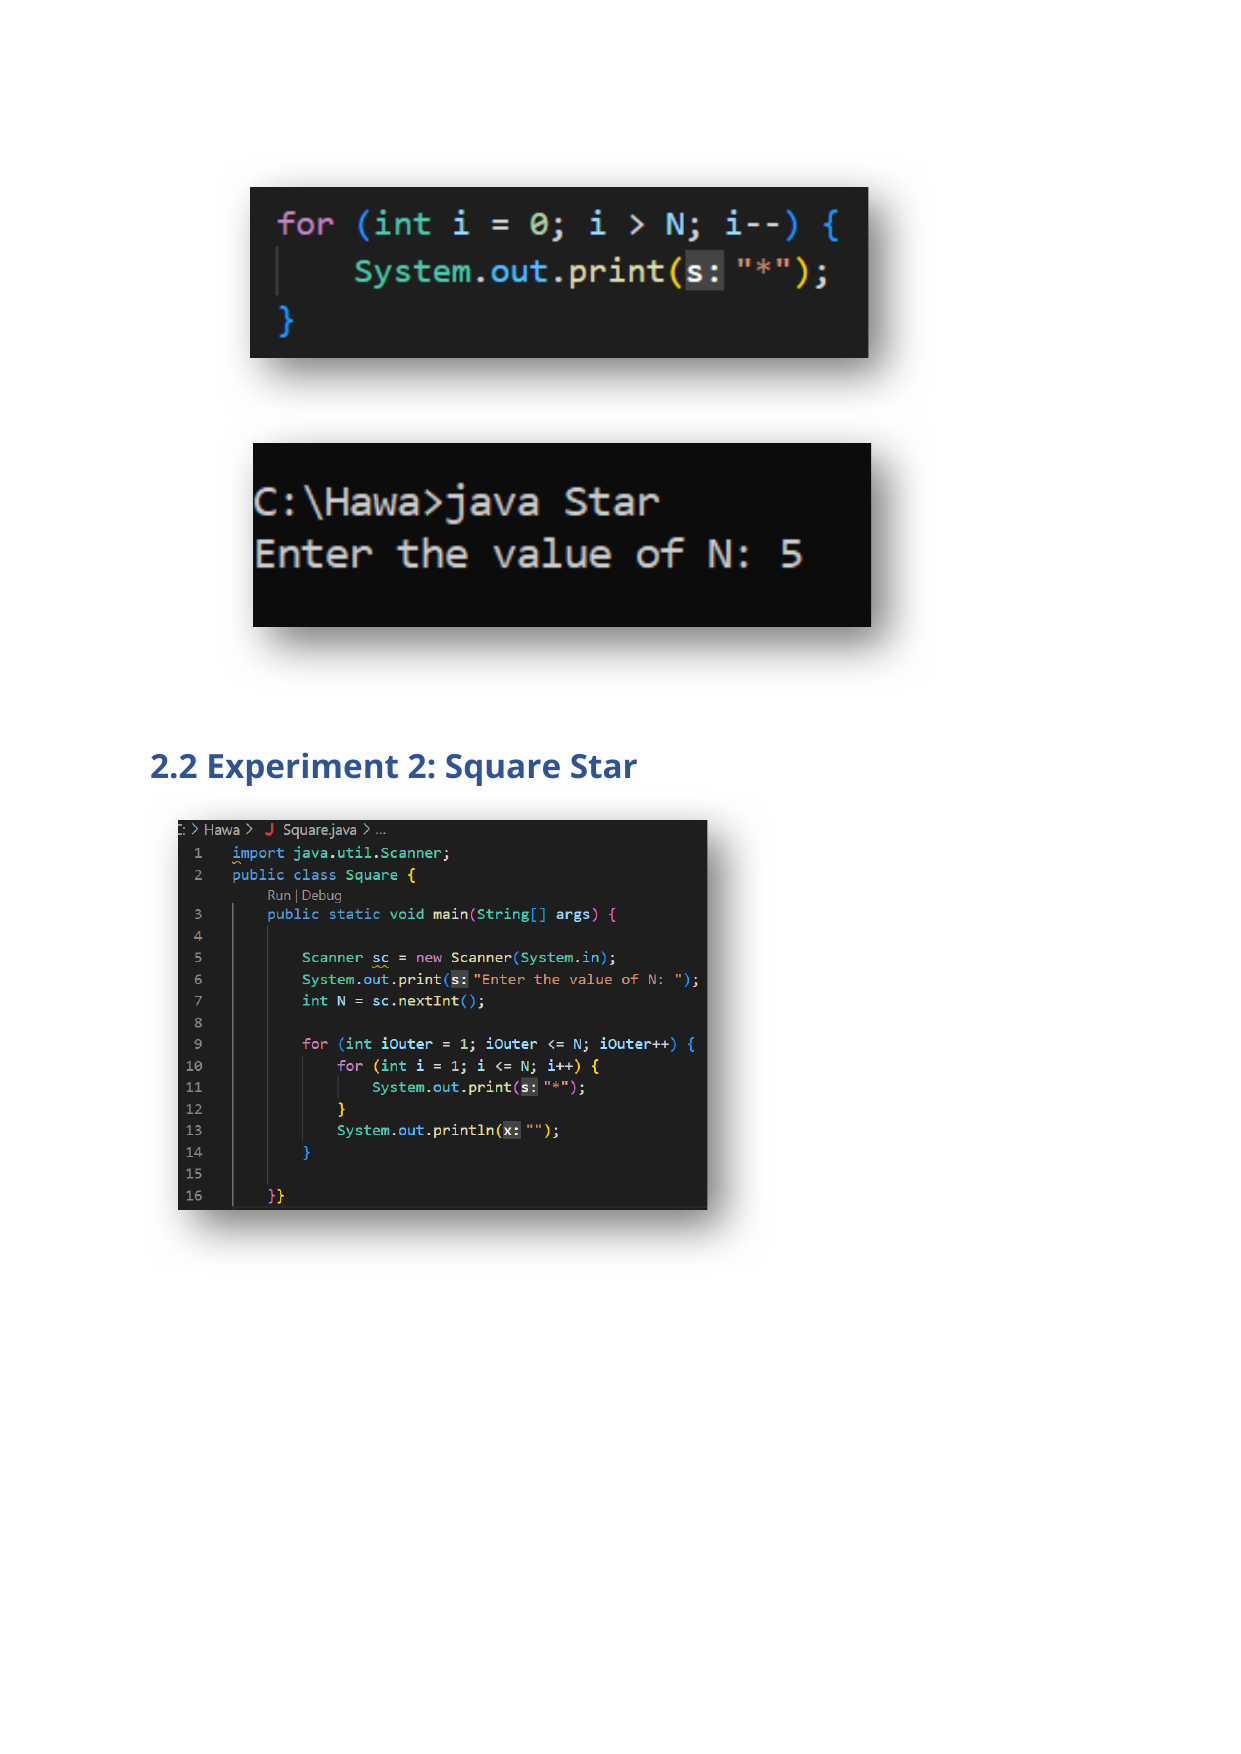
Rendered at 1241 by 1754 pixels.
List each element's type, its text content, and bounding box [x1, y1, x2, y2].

picture [250, 187, 869, 358]
picture [253, 443, 872, 627]
subtitle 2.2 Experiment 2: Square Star [150, 743, 1146, 789]
picture [178, 820, 708, 1210]
